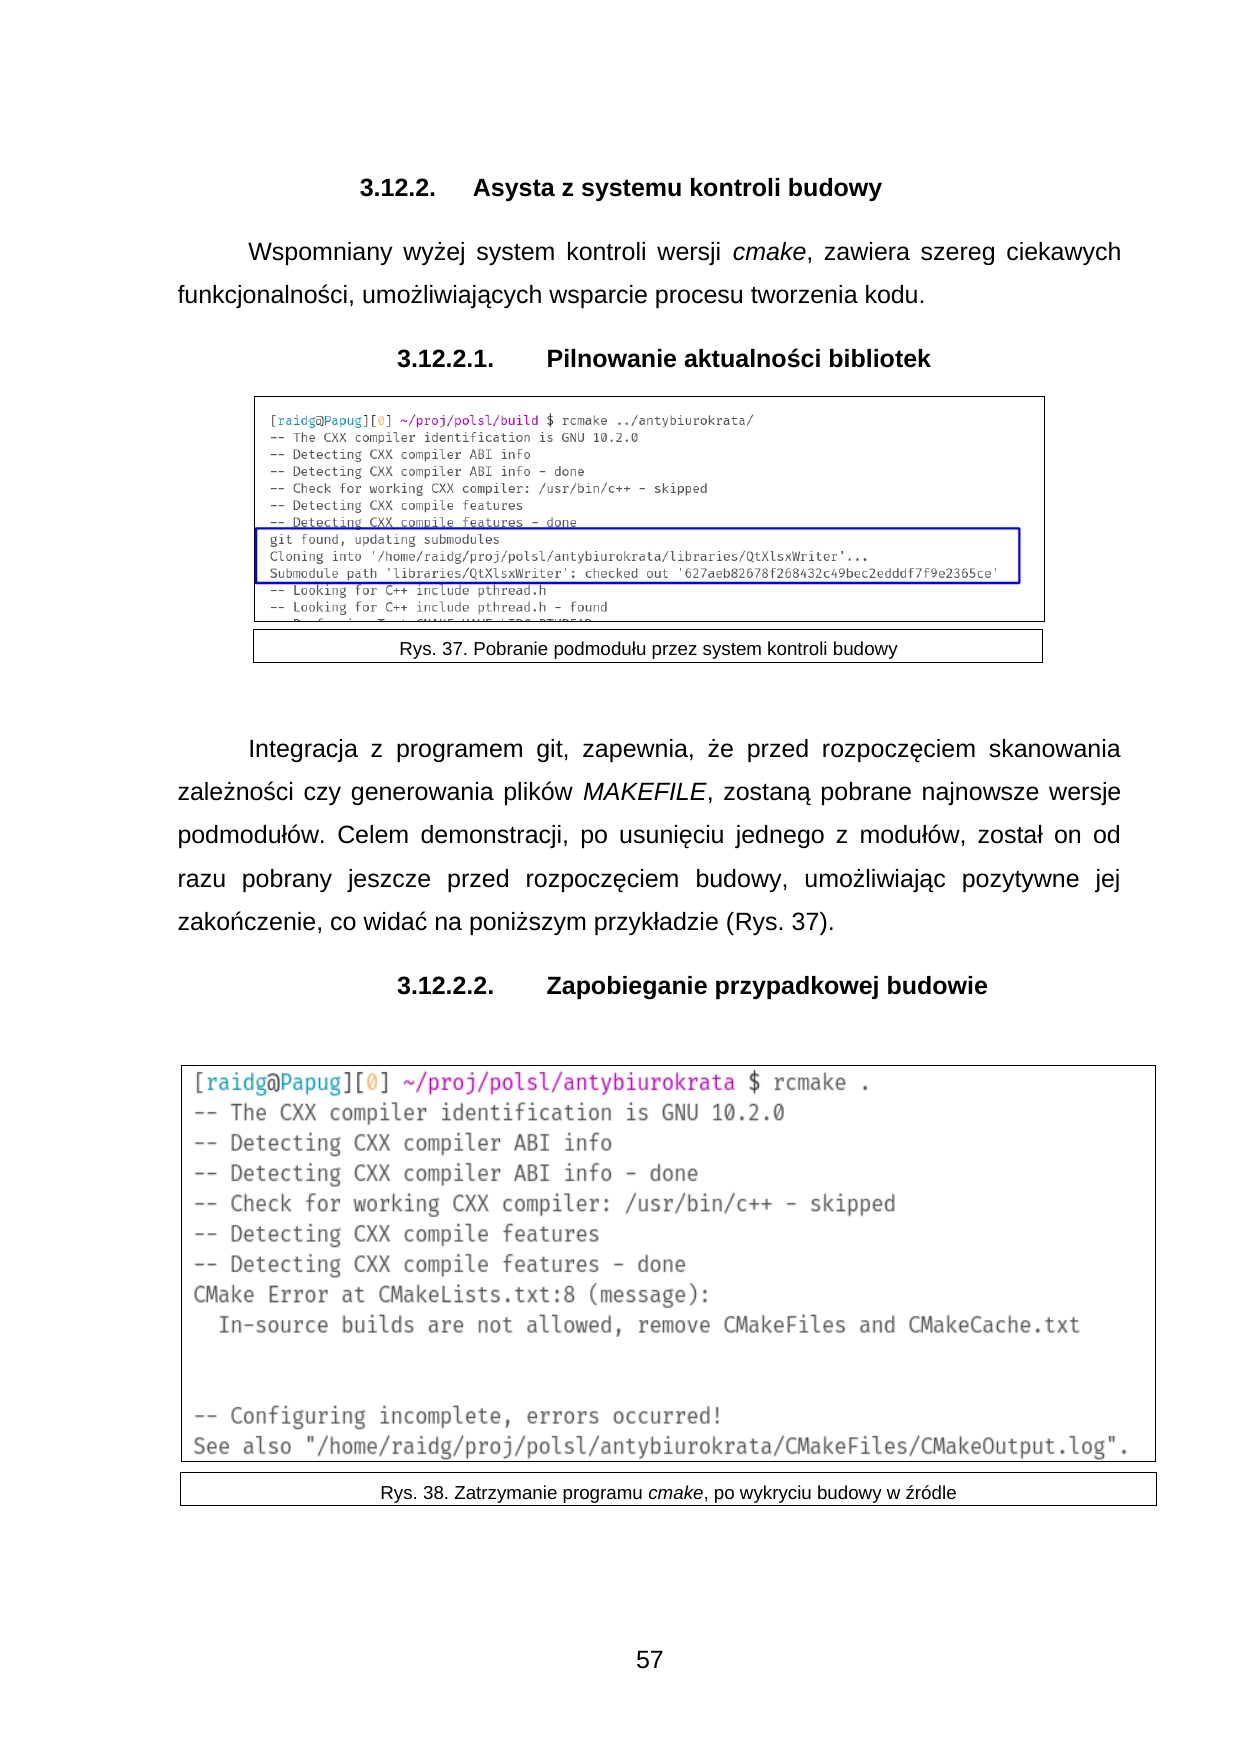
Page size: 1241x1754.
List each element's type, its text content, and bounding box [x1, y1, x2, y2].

subtitle Pilnowanie aktualności bibliotek [326, 344, 1122, 372]
picture [255, 397, 1044, 621]
subtitle Asysta z systemu kontroli budowy [289, 173, 1122, 201]
picture [182, 1066, 1155, 1461]
text Wspomniany wyżej system kontroli wersji cmake, zawiera szereg ciekawych funkcjonalności, umożliwiających wsparcie procesu tworzenia kodu. [177, 237, 1122, 308]
subtitle Zapobieganie przypadkowej budowie [326, 971, 1122, 999]
